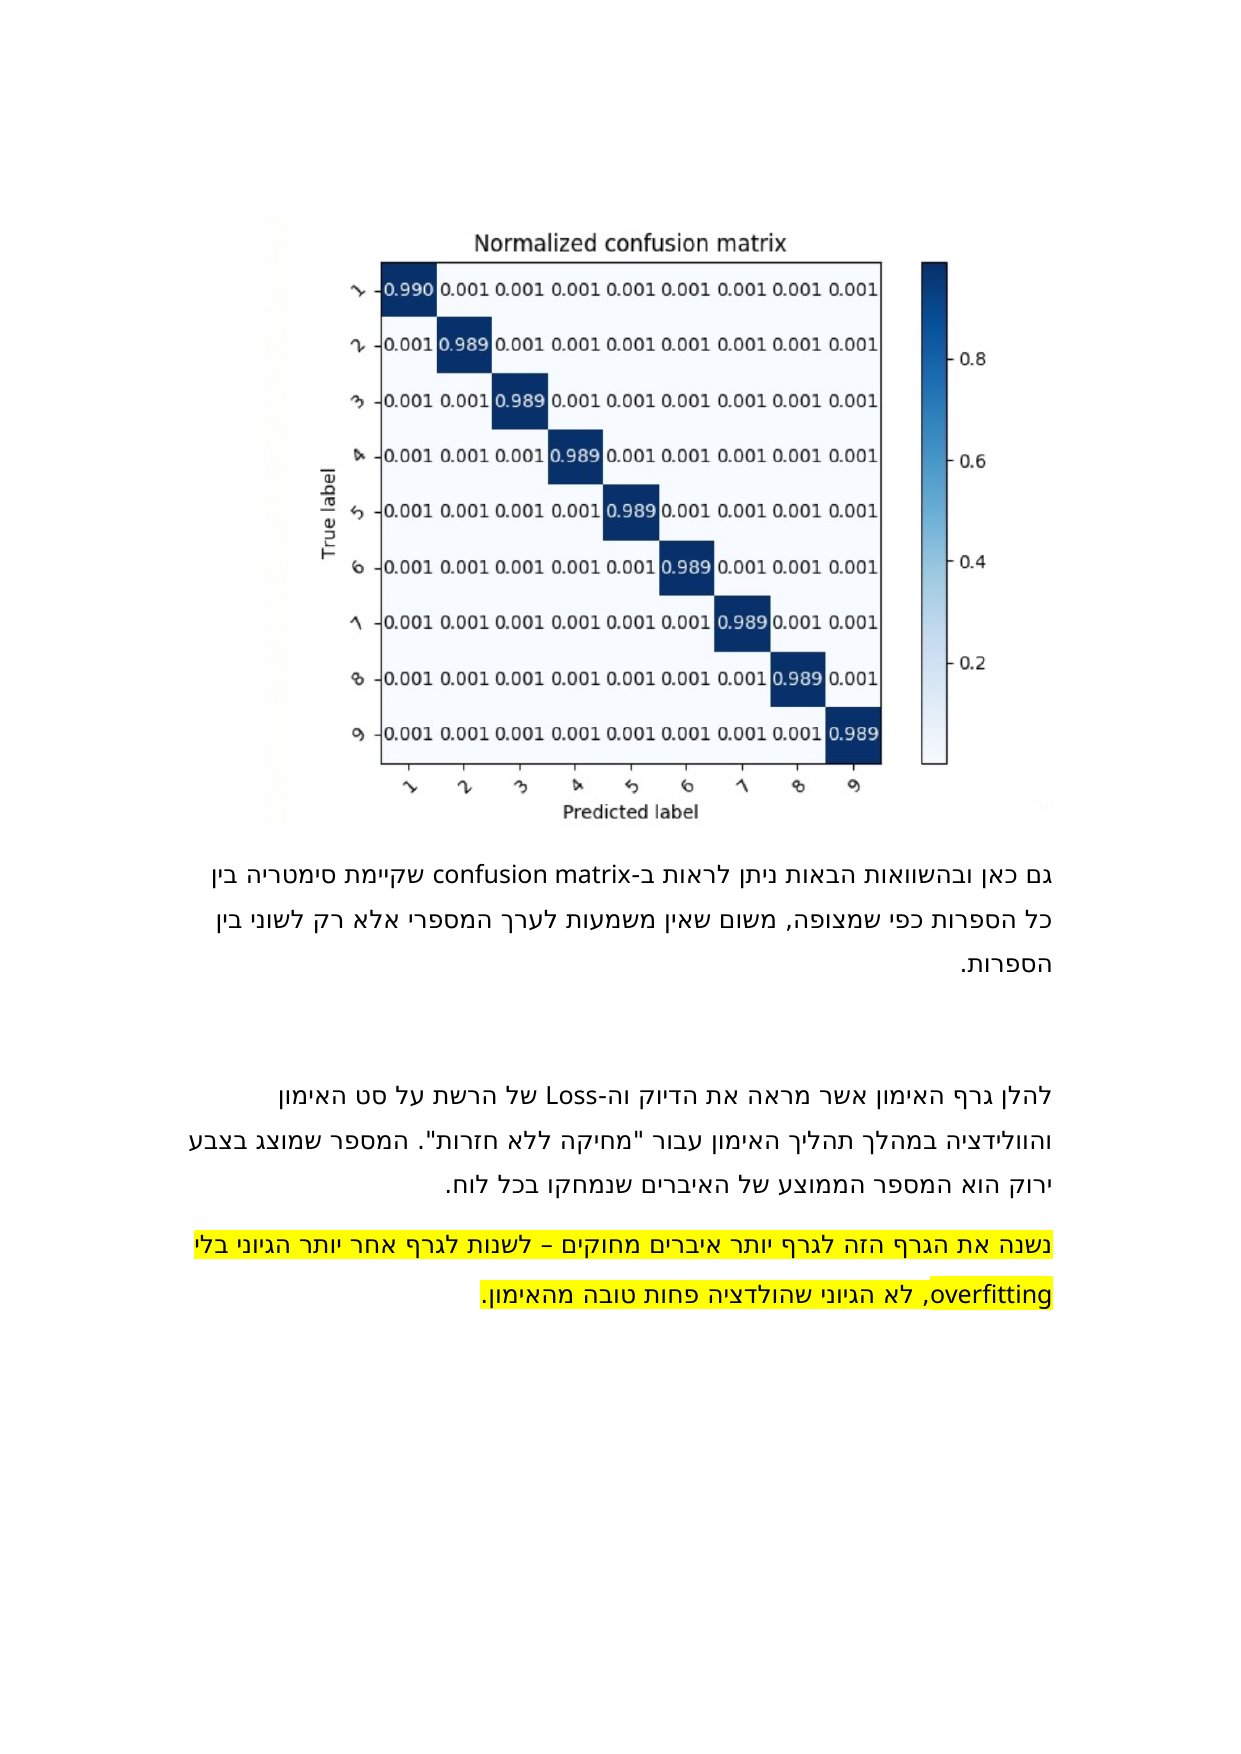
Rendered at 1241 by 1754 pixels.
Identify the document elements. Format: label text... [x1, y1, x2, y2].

text נשנה את הגרף הזה לגרף יותר איברים מחוקים – לשנות לגרף אחר יותר הגיוני בלי overfitting, לא הגיוני שהולדציה פחות טובה מהאימון. [187, 1230, 1053, 1310]
text גם כאן ובהשוואות הבאות ניתן לראות ב-confusion matrix שקיימת סימטריה בין כל הספרות כפי שמצופה, משום שאין משמעות לערך המספרי אלא רק לשוני בין הספרות. [187, 857, 1053, 978]
picture [263, 217, 1053, 827]
text להלן גרף האימון אשר מראה את הדיוק וה-Loss של הרשת על סט האימון והוולידציה במהלך תהליך האימון עבור "מחיקה ללא חזרות". המספר שמוצג בצבע ירוק הוא המספר הממוצע של האיברים שנמחקו בכל לוח. [187, 1077, 1053, 1199]
